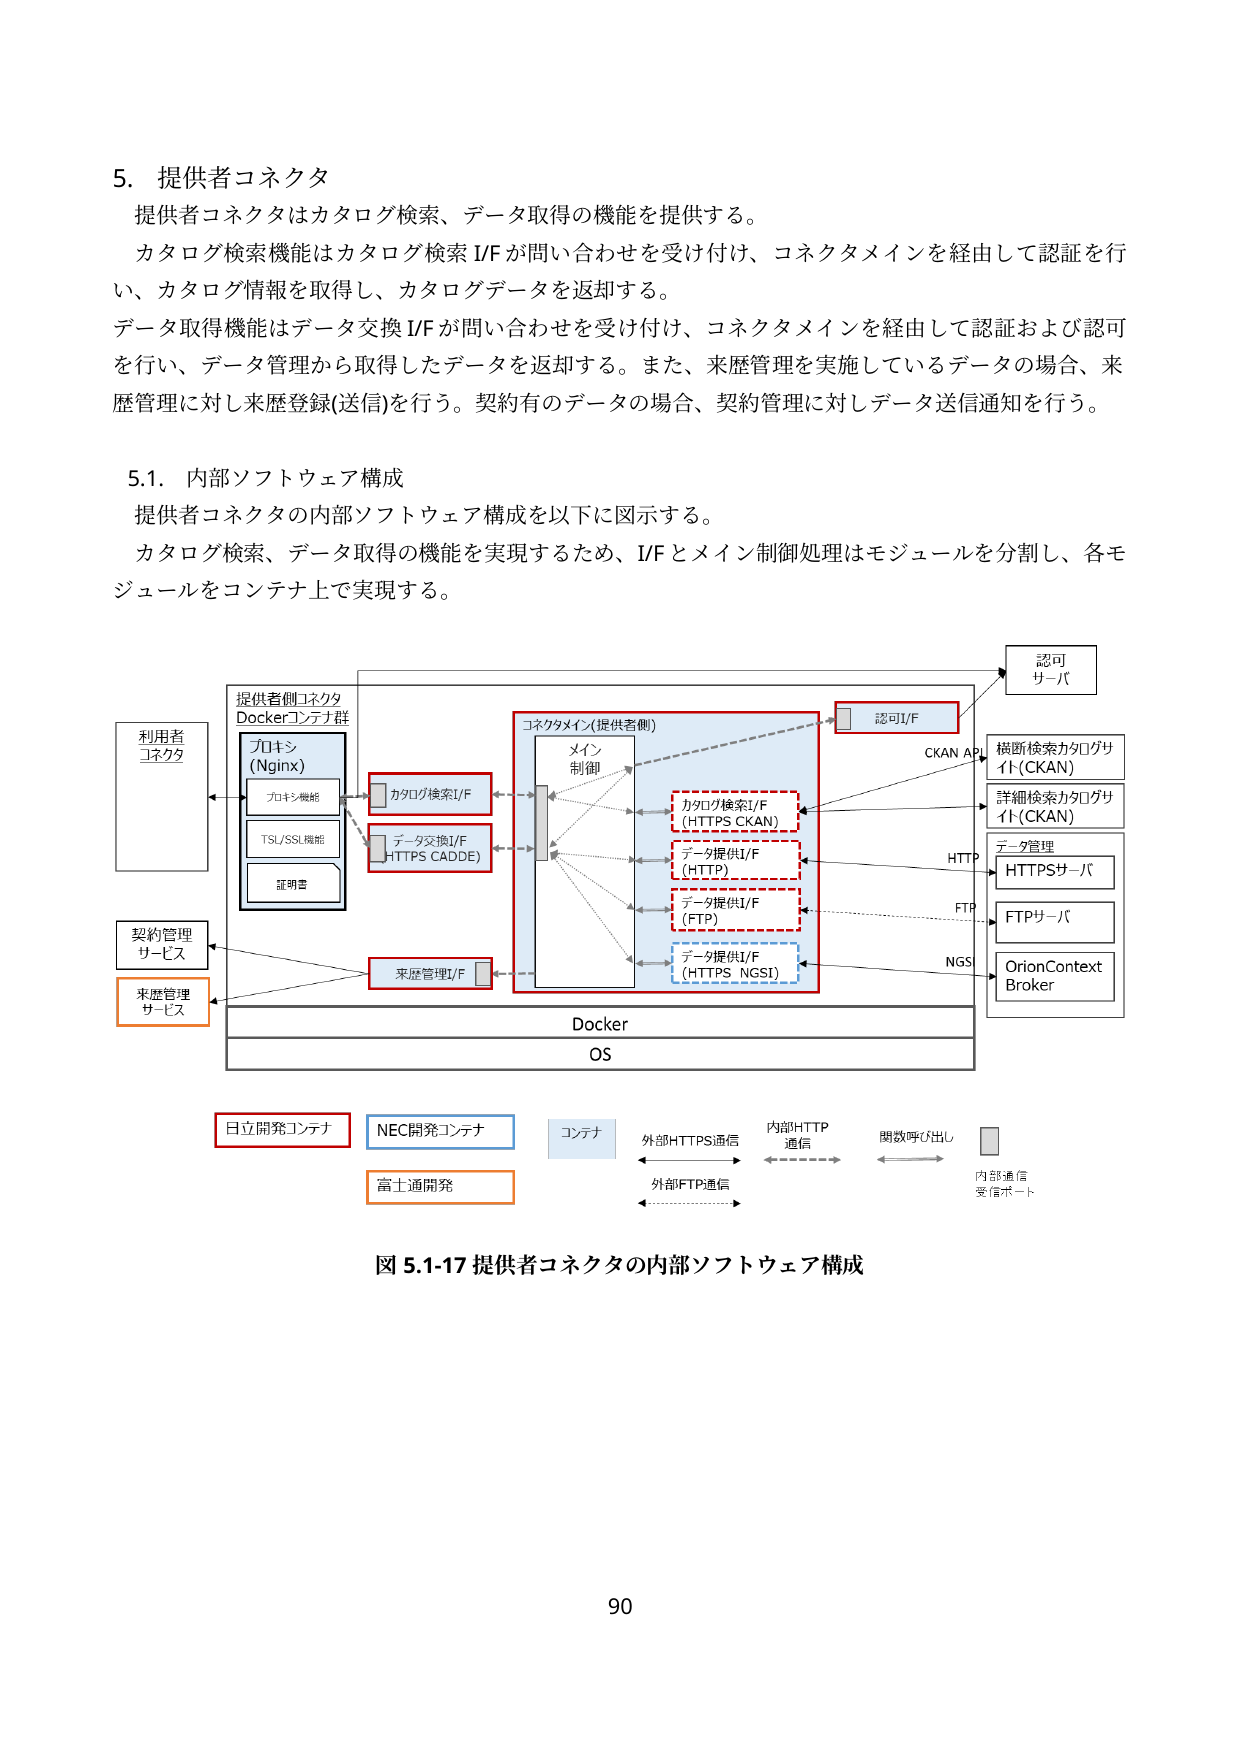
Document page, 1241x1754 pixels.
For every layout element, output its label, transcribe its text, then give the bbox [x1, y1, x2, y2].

subtitle 提供者コネクタ [112, 158, 1128, 196]
text カタログ検索機能はカタログ検索I/Fが問い合わせを受け付け、コネクタメインを経由して認証を行い、カタログ情報を取得し、カタログデータを返却する。 [112, 233, 1128, 308]
text データ取得機能はデータ交換I/Fが問い合わせを受け付け、コネクタメインを経由して認証および認可を行い、データ管理から取得したデータを返却する。また、来歴管理を実施しているデータの場合、来歴管理に対し来歴登録(送信)を行う。契約有のデータの場合、契約管理に対しデータ送信通知を行う。 [112, 308, 1128, 421]
text 提供者コネクタの内部ソフトウェア構成を以下に図示する。 [112, 496, 1128, 533]
text 提供者コネクタはカタログ検索、データ取得の機能を提供する。 [112, 196, 1128, 233]
subtitle 内部ソフトウェア構成 [127, 458, 1128, 496]
text カタログ検索、データ取得の機能を実現するため、I/Fとメイン制御処理はモジュールを分割し、各モジュールをコンテナ上で実現する。 [112, 533, 1128, 608]
picture [115, 645, 1125, 1211]
